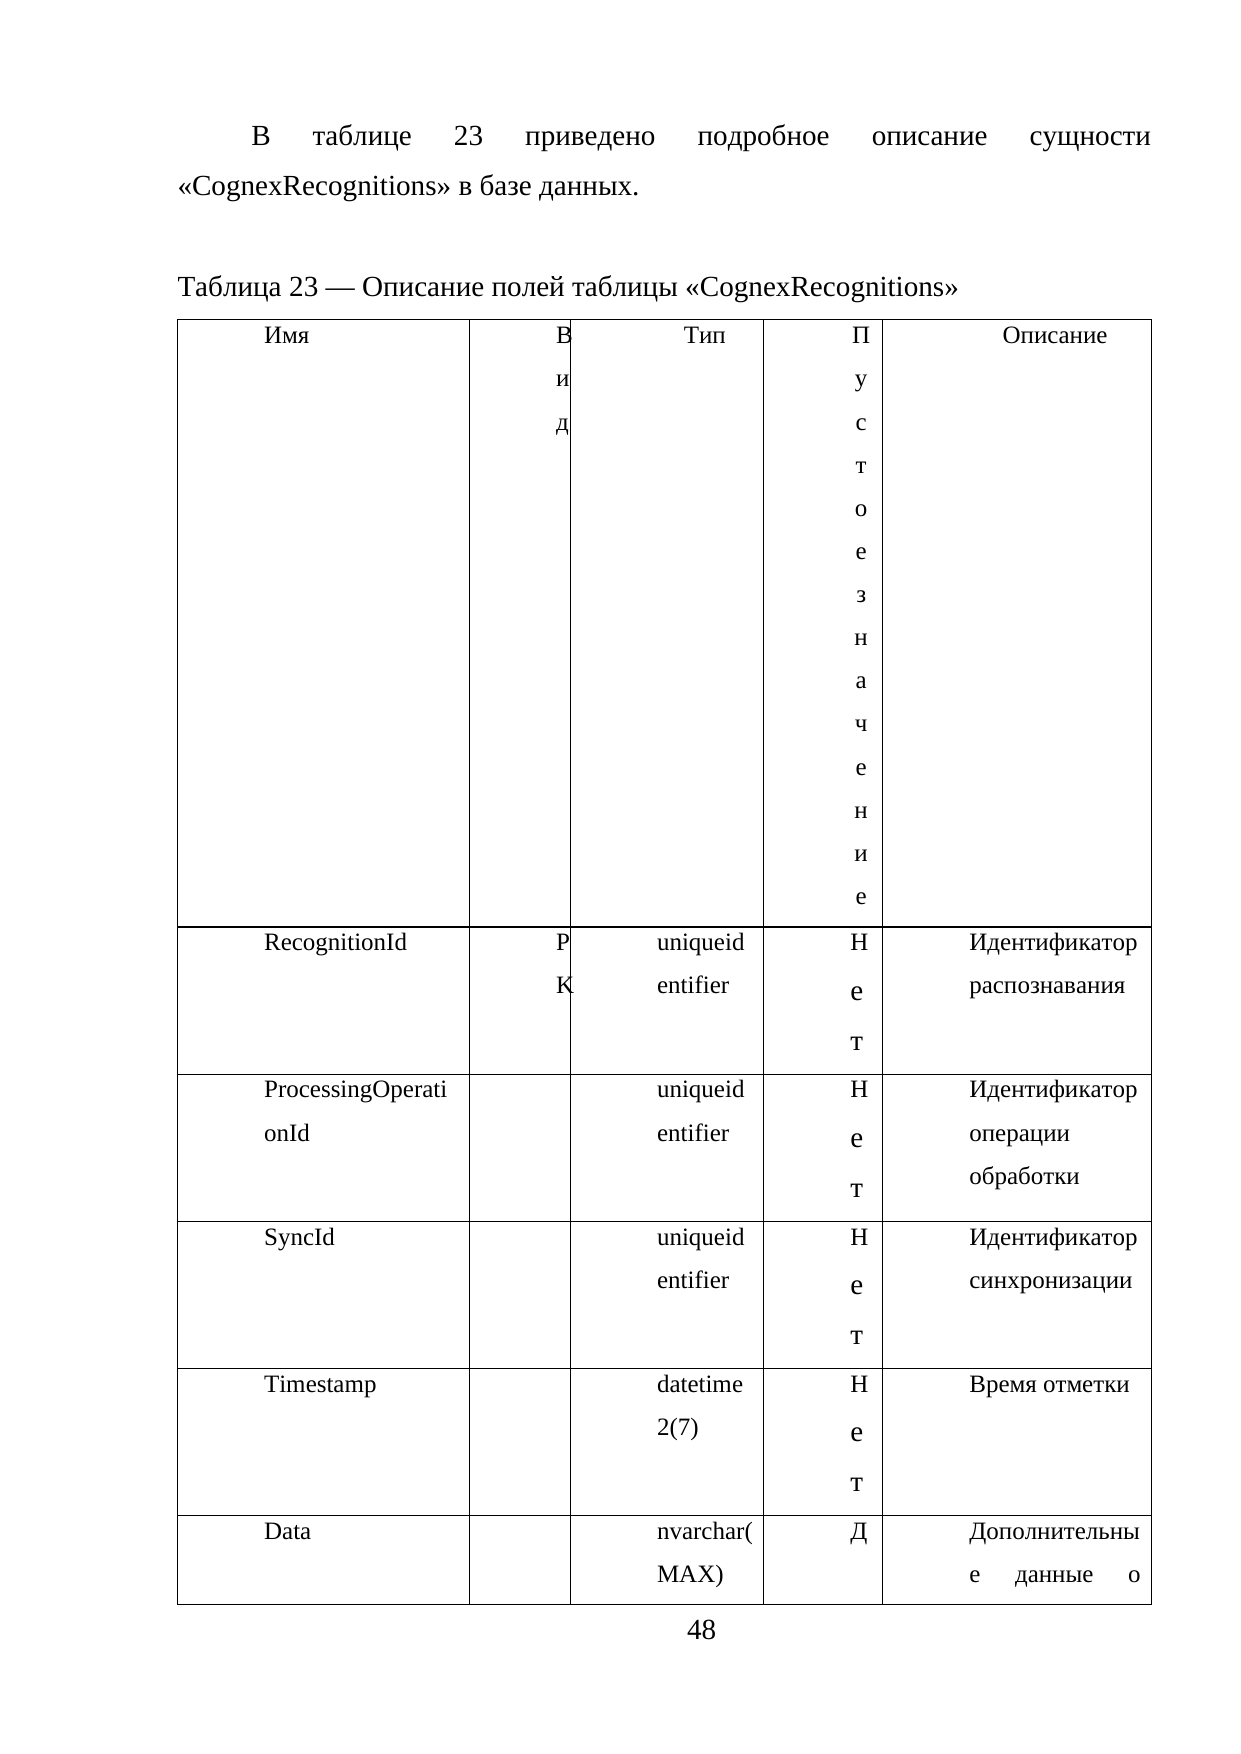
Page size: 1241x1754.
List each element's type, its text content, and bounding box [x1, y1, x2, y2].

text Таблица 23 — Описание полей таблицы «CognexRecognitions» [177, 269, 1152, 303]
table_cell Идентификатор распознавания [883, 928, 1151, 1073]
table_cell datetime2(7) [571, 1369, 763, 1515]
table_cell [883, 1516, 1151, 1604]
table_header Описание [883, 320, 1151, 926]
table_cell ProcessingOperationId [178, 1075, 469, 1221]
table_header Вид [470, 320, 570, 926]
table_header Пустое значение [764, 320, 882, 926]
table_cell SyncId [178, 1222, 469, 1368]
table_cell uniqueidentifier [571, 1075, 763, 1221]
table_cell uniqueidentifier [571, 928, 763, 1073]
table_cell RecognitionId [178, 928, 469, 1073]
table_cell Нет [764, 1369, 882, 1515]
table_cell Идентификатор операции обработки [883, 1075, 1151, 1221]
table_cell Идентификатор синхронизации [883, 1222, 1151, 1368]
table_cell Timestamp [178, 1369, 469, 1515]
table_cell [470, 1516, 570, 1604]
text В таблице 23 приведено подробное описание сущности «CognexRecognitions» в базе данных. [177, 118, 1152, 202]
table_cell Да [764, 1516, 882, 1604]
table_cell Data [178, 1516, 469, 1604]
table_cell uniqueidentifier [571, 1222, 763, 1368]
table_cell Время отметки [883, 1369, 1151, 1515]
table_header Тип [571, 320, 763, 926]
table_cell [470, 1075, 570, 1221]
table_cell Нет [764, 1222, 882, 1368]
table_cell [470, 1222, 570, 1368]
table_cell PK [470, 928, 570, 1073]
table_cell Нет [764, 1075, 882, 1221]
table_cell Нет [764, 928, 882, 1073]
table_header Имя [178, 320, 469, 926]
table_cell [470, 1369, 570, 1515]
table_cell nvarchar(MAX) [571, 1516, 763, 1604]
